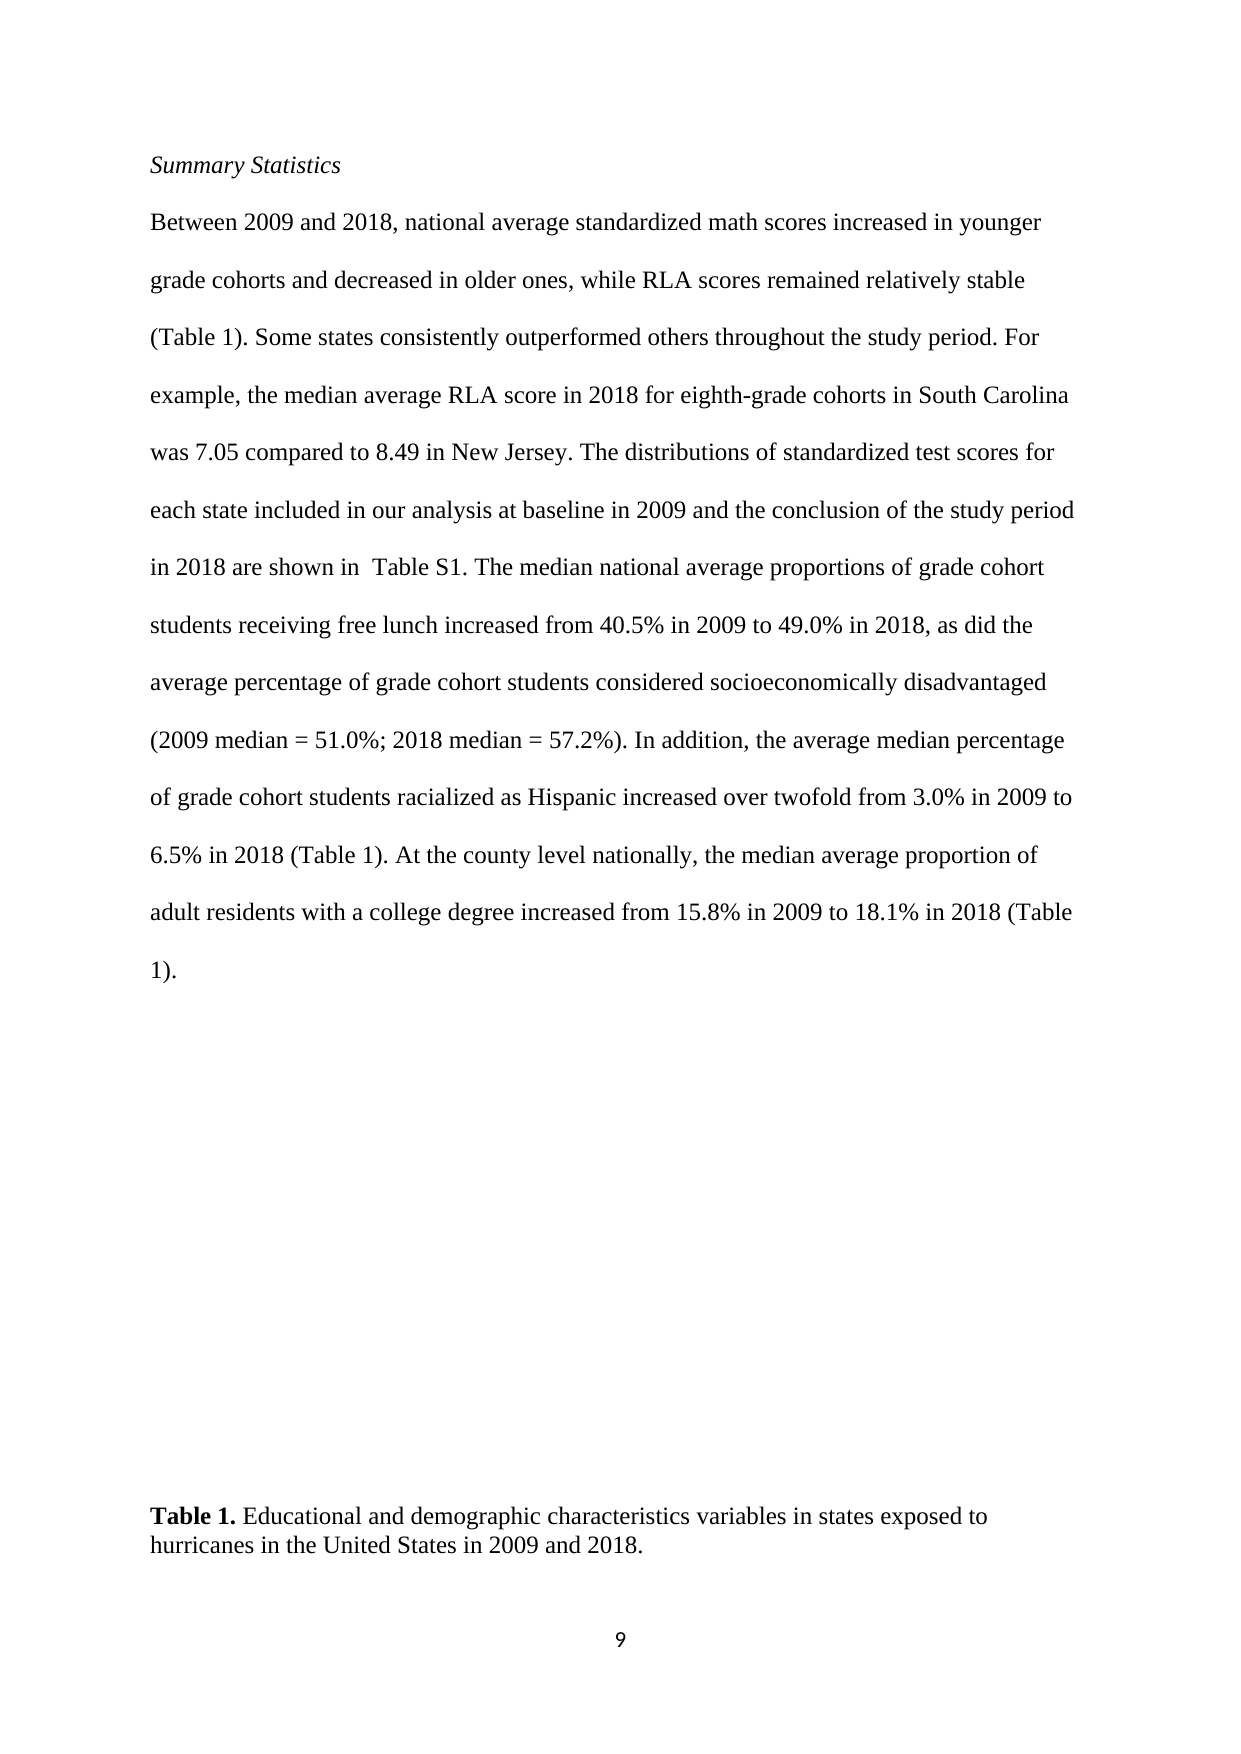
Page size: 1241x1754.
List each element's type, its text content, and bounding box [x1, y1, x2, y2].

text Between 2009 and 2018, national average standardized math scores increased in younger grade cohorts and decreased in older ones, while RLA scores remained relatively stable (Table 1). Some states consistently outperformed others throughout the study period. For example, the median average RLA score in 2018 for eighth-grade cohorts in South Carolina was 7.05 compared to 8.49 in New Jersey. The distributions of standardized test scores for each state included in our analysis at baseline in 2009 and the conclusion of the study period in 2018 are shown in Table S1. The median national average proportions of grade cohort students receiving free lunch increased from 40.5% in 2009 to 49.0% in 2018, as did the average percentage of grade cohort students considered socioeconomically disadvantaged (2009 median = 51.0%; 2018 median = 57.2%). In addition, the average median percentage of grade cohort students racialized as Hispanic increased over twofold from 3.0% in 2009 to 6.5% in 2018 (Table 1). At the county level nationally, the median average proportion of adult residents with a college degree increased from 15.8% in 2009 to 18.1% in 2018 (Table 1). [150, 207, 1090, 984]
text Summary Statistics [150, 150, 1090, 179]
text Table 1. Educational and demographic characteristics variables in states exposed to hurricanes in the United States in 2009 and 2018. [150, 1501, 1090, 1559]
